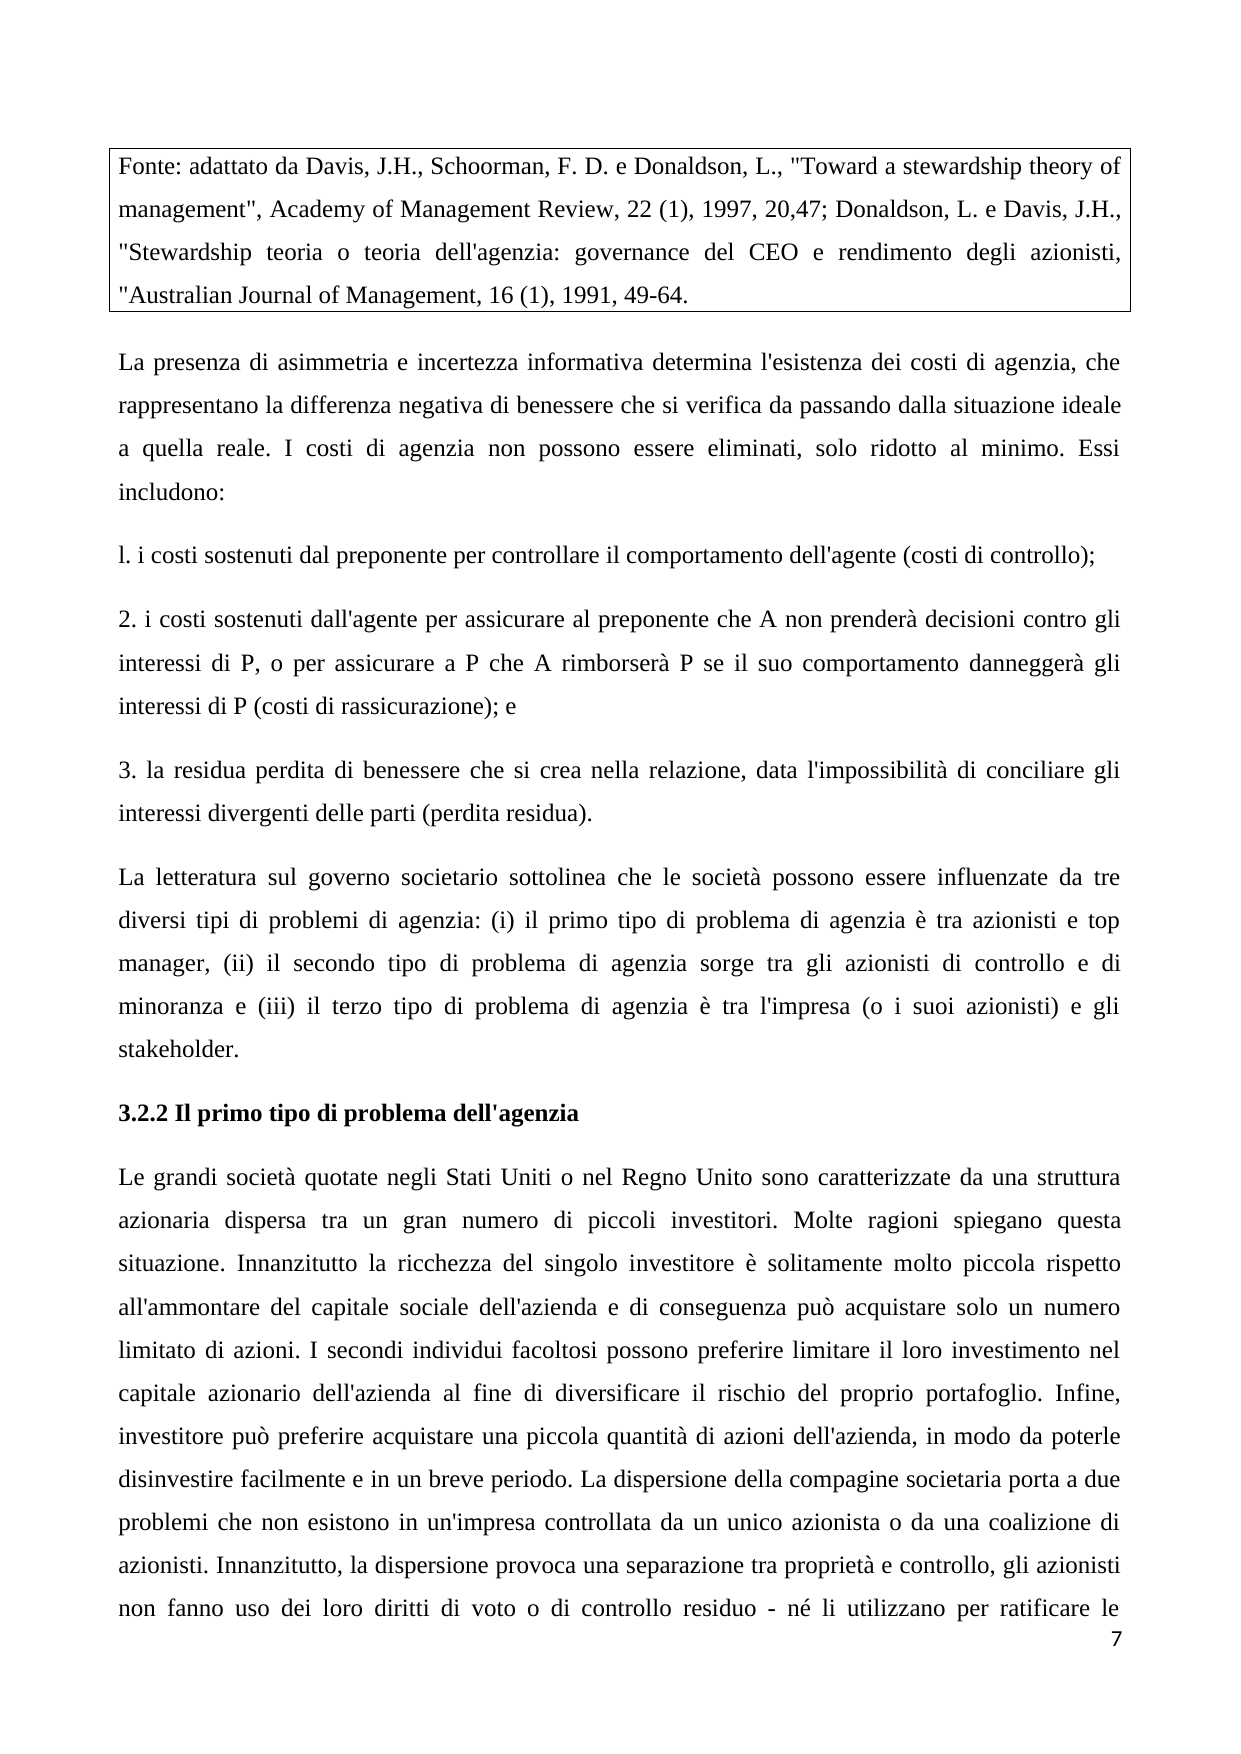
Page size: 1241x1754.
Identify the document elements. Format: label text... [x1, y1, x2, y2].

text La letteratura sul governo societario sottolinea che le società possono essere influenzate da tre diversi tipi di problemi di agenzia: (i) il primo tipo di problema di agenzia è tra azionisti e top manager, (ii) il secondo tipo di problema di agenzia sorge tra gli azionisti di controllo e di minoranza e (iii) il terzo tipo di problema di agenzia è tra l'impresa (o i suoi azionisti) e gli stakeholder. [118, 862, 1122, 1063]
text La presenza di asimmetria e incertezza informativa determina l'esistenza dei costi di agenzia, che rappresentano la differenza negativa di benessere che si verifica da passando dalla situazione ideale a quella reale. I costi di agenzia non possono essere eliminati, solo ridotto al minimo. Essi includono: [118, 347, 1122, 505]
text 3. la residua perdita di benessere che si crea nella relazione, data l'impossibilità di conciliare gli interessi divergenti delle parti (perdita residua). [118, 755, 1122, 827]
text 2. i costi sostenuti dall'agente per assicurare al preponente che A non prenderà decisioni contro gli interessi di P, o per assicurare a P che A rimborserà P se il suo comportamento danneggerà gli interessi di P (costi di rassicurazione); e [118, 604, 1122, 719]
text l. i costi sostenuti dal preponente per controllare il comportamento dell'agente (costi di controllo); [118, 541, 1122, 569]
text Fonte: adattato da Davis, J.H., Schoorman, F. D. e Donaldson, L., "Toward a stewardship theory of management", Academy of Management Review, 22 (1), 1997, 20,47; Donaldson, L. e Davis, J.H., "Stewardship teoria o teoria dell'agenzia: governance del CEO e rendimento degli azionisti, "Australian Journal of Management, 16 (1), 1991, 49-64. [110, 149, 1130, 311]
text 3.2.2 Il primo tipo di problema dell'agenzia [118, 1098, 1122, 1127]
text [118, 1162, 1122, 1622]
